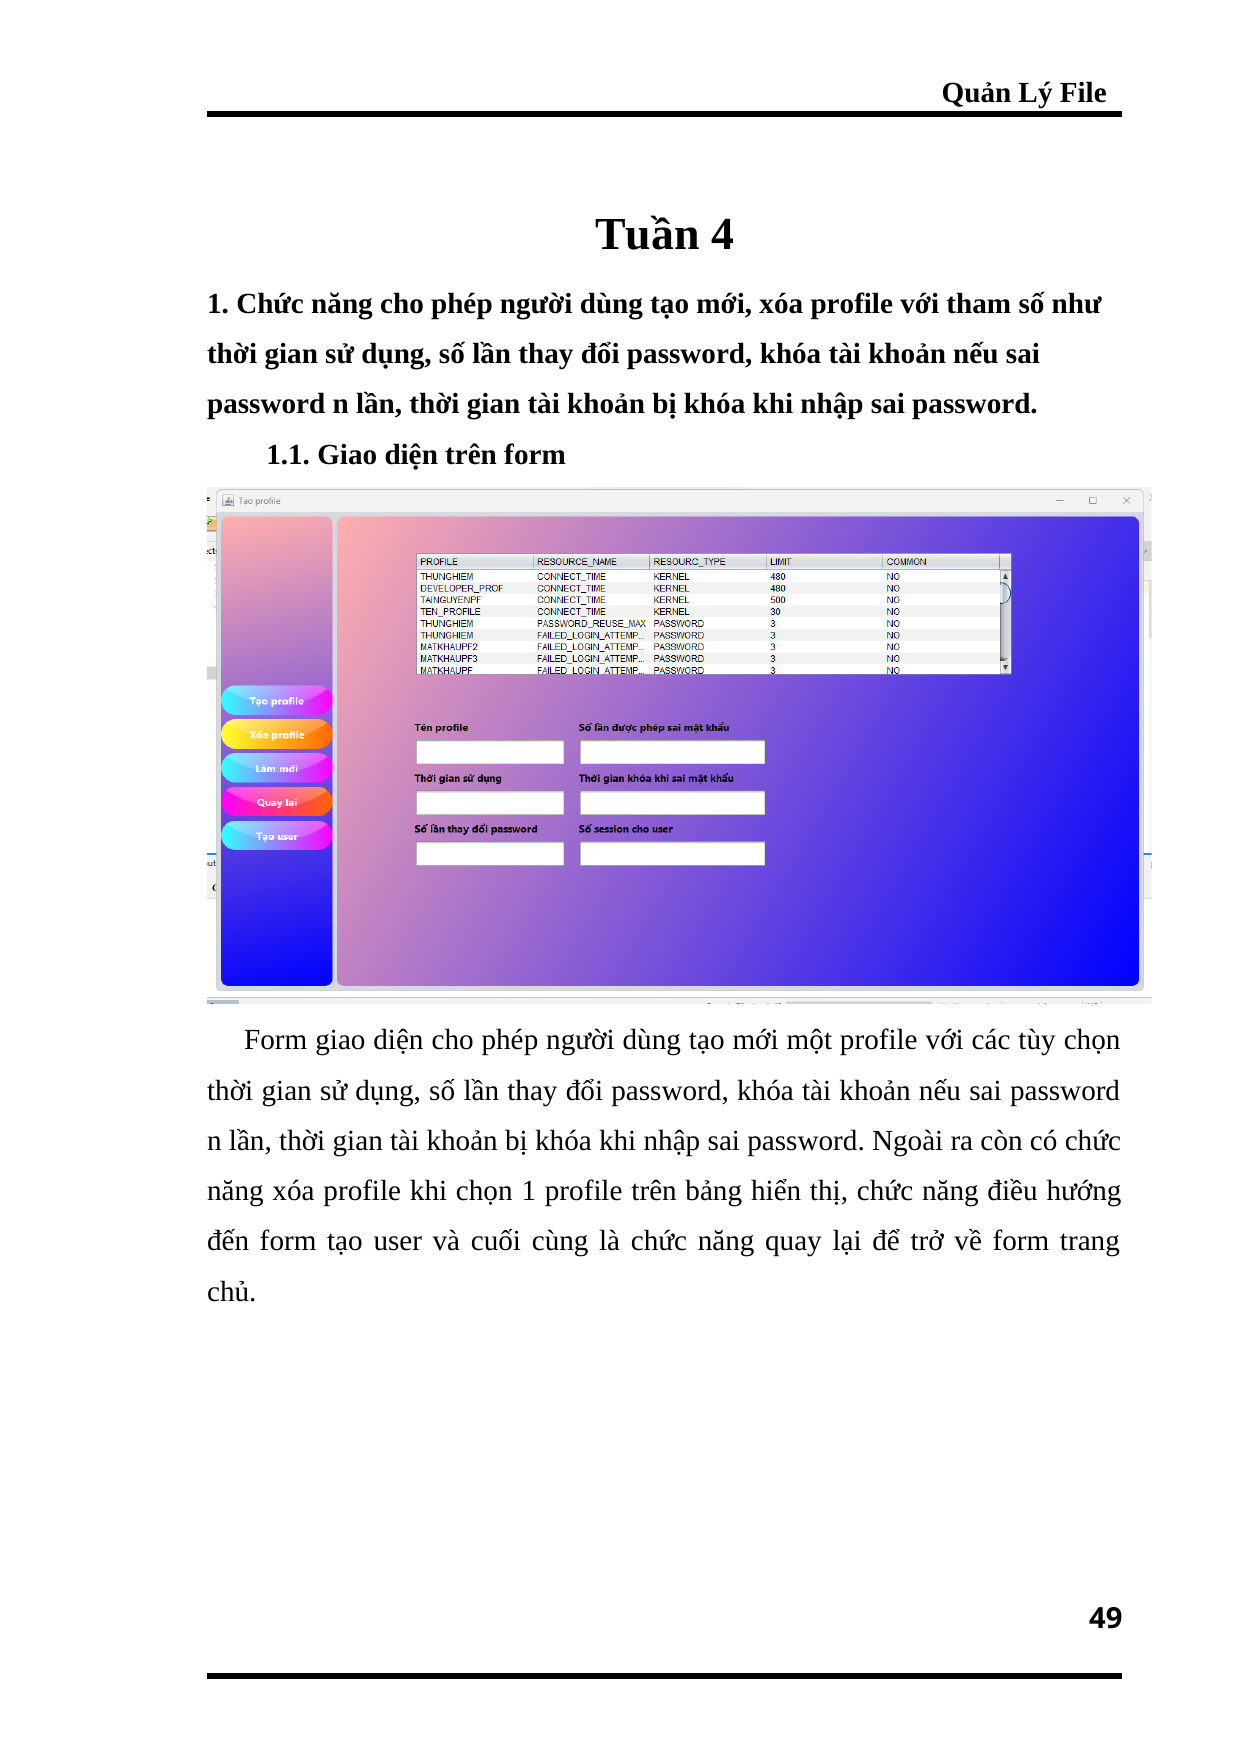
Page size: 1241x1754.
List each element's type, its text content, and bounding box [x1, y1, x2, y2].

text Form giao diện cho phép người dùng tạo mới một profile với các tùy chọn thời gian sử dụng, số lần thay đổi password, khóa tài khoản nếu sai password n lần, thời gian tài khoản bị khóa khi nhập sai password. Ngoài ra còn có chức năng xóa profile khi chọn 1 profile trên bảng hiển thị, chức năng điều hướng đến form tạo user và cuối cùng là chức năng quay lại để trở về form trang chủ. [207, 1022, 1122, 1307]
picture [206, 487, 1152, 1004]
subtitle 1. Chức năng cho phép người dùng tạo mới, xóa profile với tham số như thời gian sử dụng, số lần thay đổi password, khóa tài khoản nếu sai password n lần, thời gian tài khoản bị khóa khi nhập sai password. [207, 286, 1122, 420]
subtitle Tuần 4 [207, 207, 1122, 259]
subtitle 1.1. Giao diện trên form [266, 437, 1122, 470]
